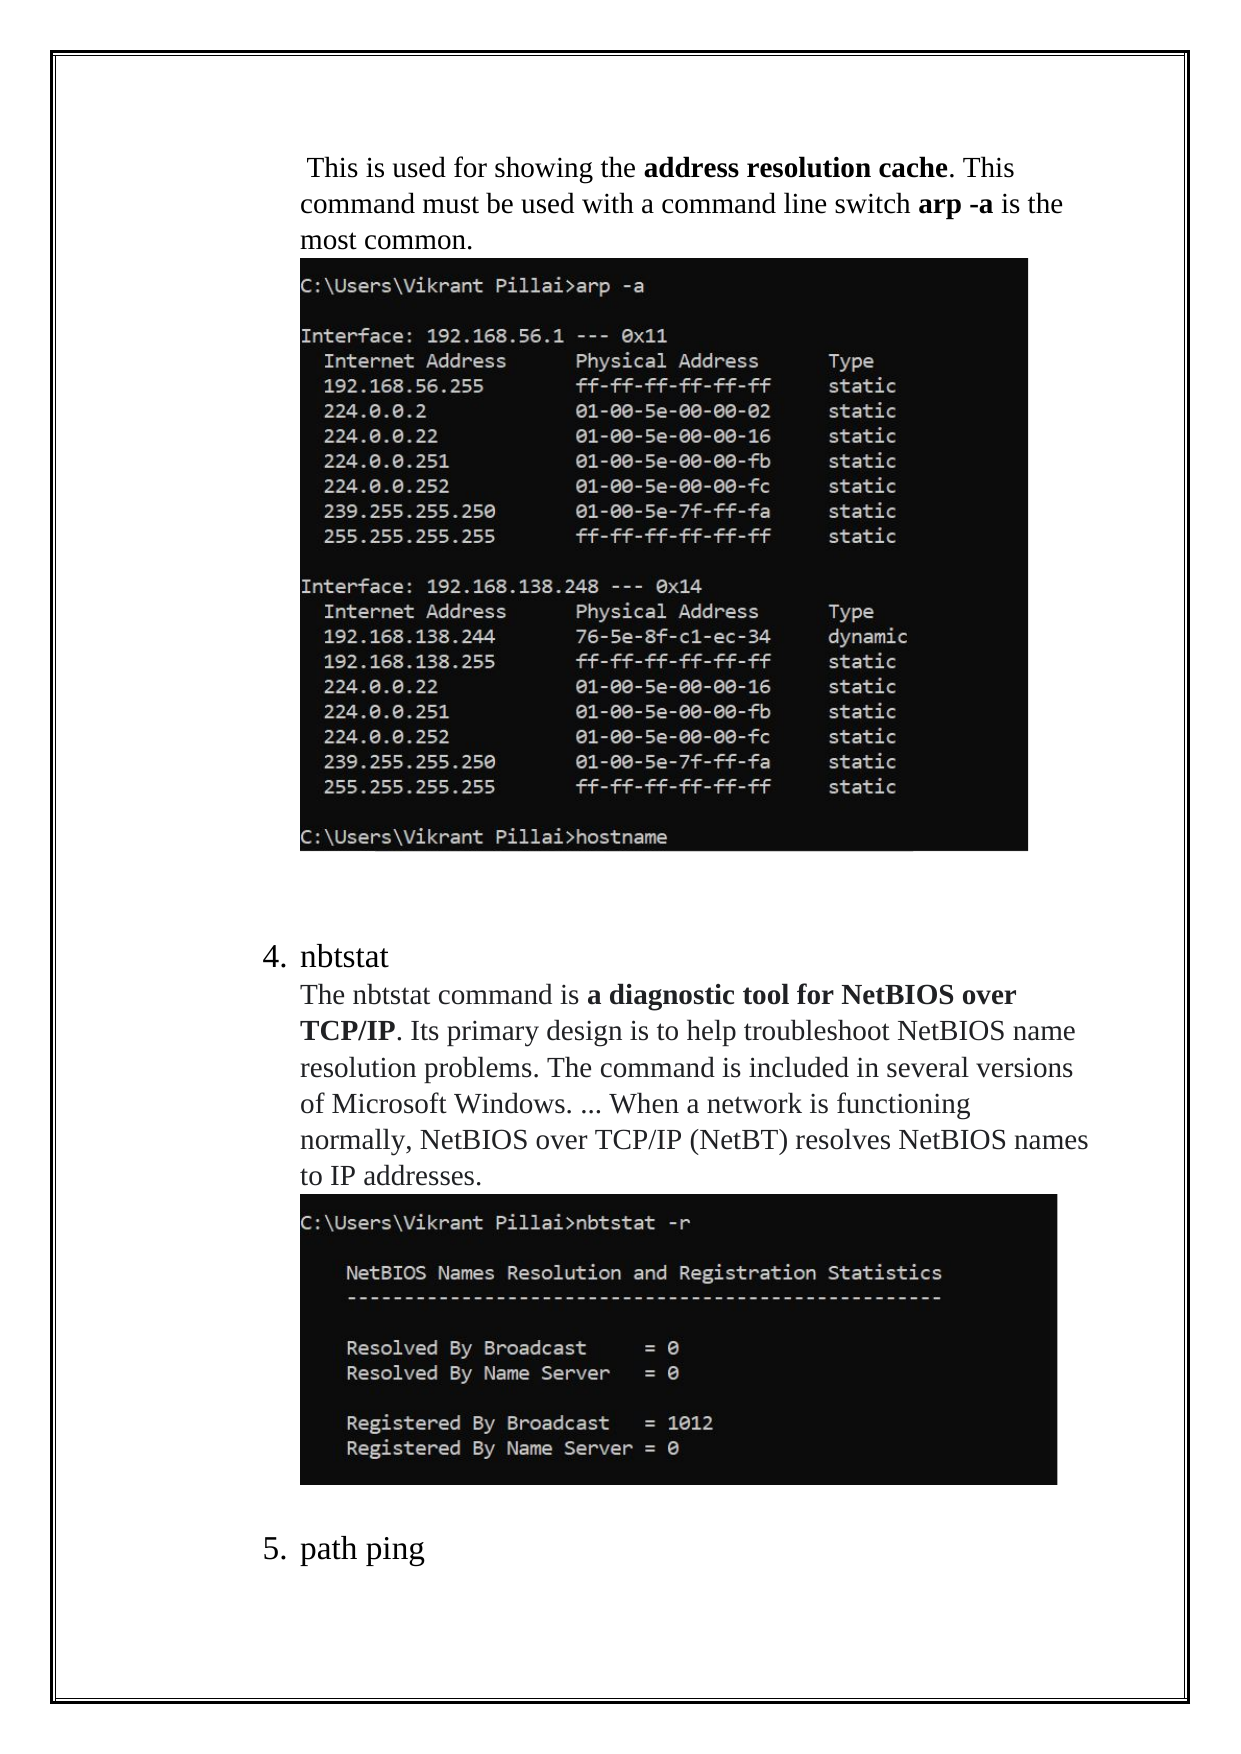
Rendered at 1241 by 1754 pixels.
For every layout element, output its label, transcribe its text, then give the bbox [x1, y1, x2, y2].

list The nbtstat command is a diagnostic tool for NetBIOS over TCP/IP. Its primary design is to help troubleshoot NetBIOS name resolution problems. The command is included in several versions of Microsoft Windows. ... When a network is functioning normally, NetBIOS over TCP/IP (NetBT) resolves NetBIOS names to IP addresses. [300, 977, 1090, 1192]
list nbtstat [262, 936, 1090, 974]
picture [300, 1194, 1058, 1485]
picture [300, 258, 1029, 852]
list This is used for showing the address resolution cache. This command must be used with a command line switch arp -a is the most common. [300, 150, 1090, 256]
list path ping [262, 1528, 1090, 1567]
